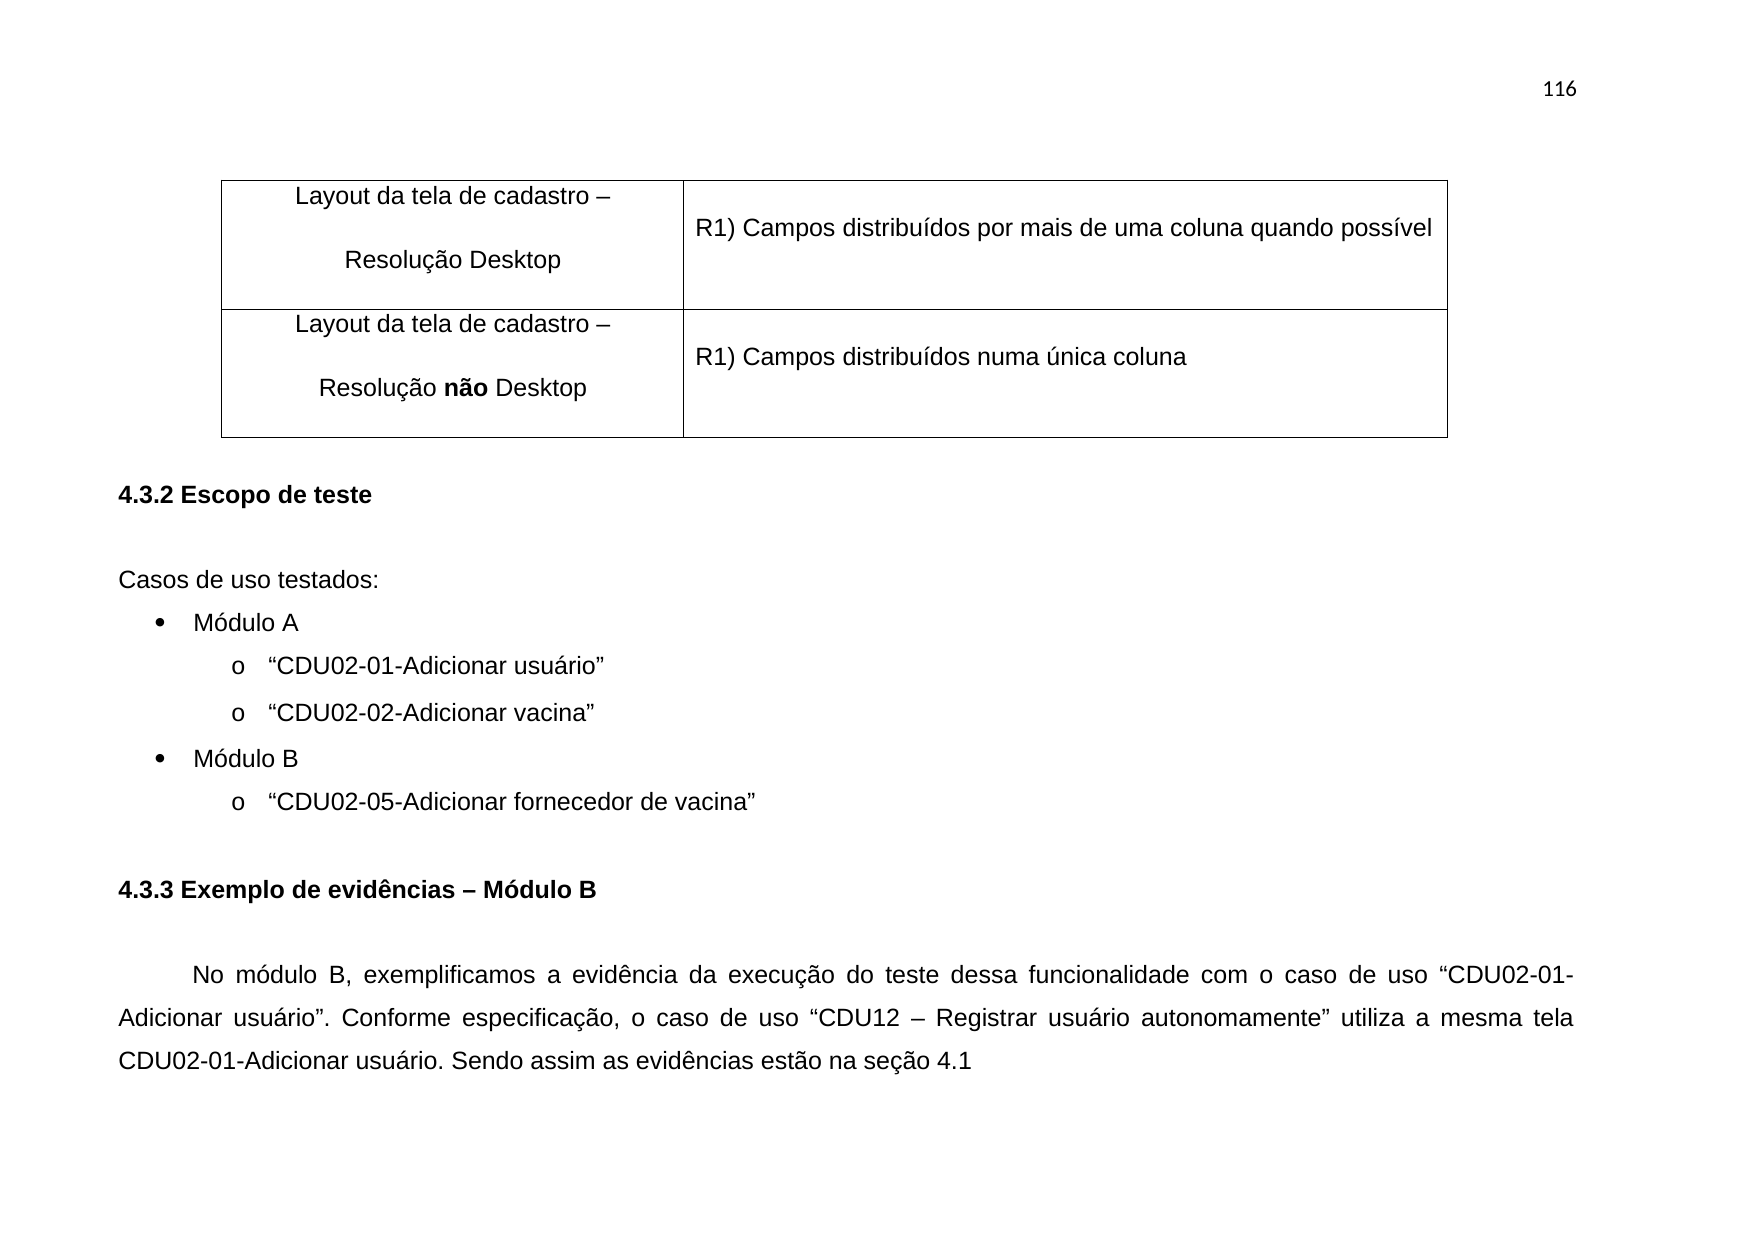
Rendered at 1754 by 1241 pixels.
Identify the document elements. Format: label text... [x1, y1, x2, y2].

list “CDU02-02-Adicionar vacina” [231, 697, 1577, 728]
text No módulo B, exemplificamos a evidência da execução do teste dessa funcionalidade com o caso de uso “CDU02-01-Adicionar usuário”. Conforme especificação, o caso de uso “CDU12 – Registrar usuário autonomamente” utiliza a mesma tela CDU02-01-Adicionar usuário. Sendo assim as evidências estão na seção 4.1 [118, 960, 1577, 1075]
table_cell Layout da tela de cadastro – Resolução não Desktop [222, 310, 683, 437]
list Módulo B [156, 744, 1577, 773]
text Casos de uso testados: [118, 565, 1577, 593]
table_cell Layout da tela de cadastro – Resolução Desktop [222, 181, 683, 308]
list Módulo A [156, 608, 1577, 637]
table_cell R1) Campos distribuídos por mais de uma coluna quando possível [684, 181, 1447, 308]
text 4.3.3 Exemplo de evidências – Módulo B [118, 875, 1577, 904]
table_cell R1) Campos distribuídos numa única coluna [684, 310, 1447, 437]
list “CDU02-01-Adicionar usuário” [231, 651, 1577, 682]
list “CDU02-05-Adicionar fornecedor de vacina” [231, 787, 1577, 818]
text 4.3.2 Escopo de teste [118, 480, 1577, 509]
